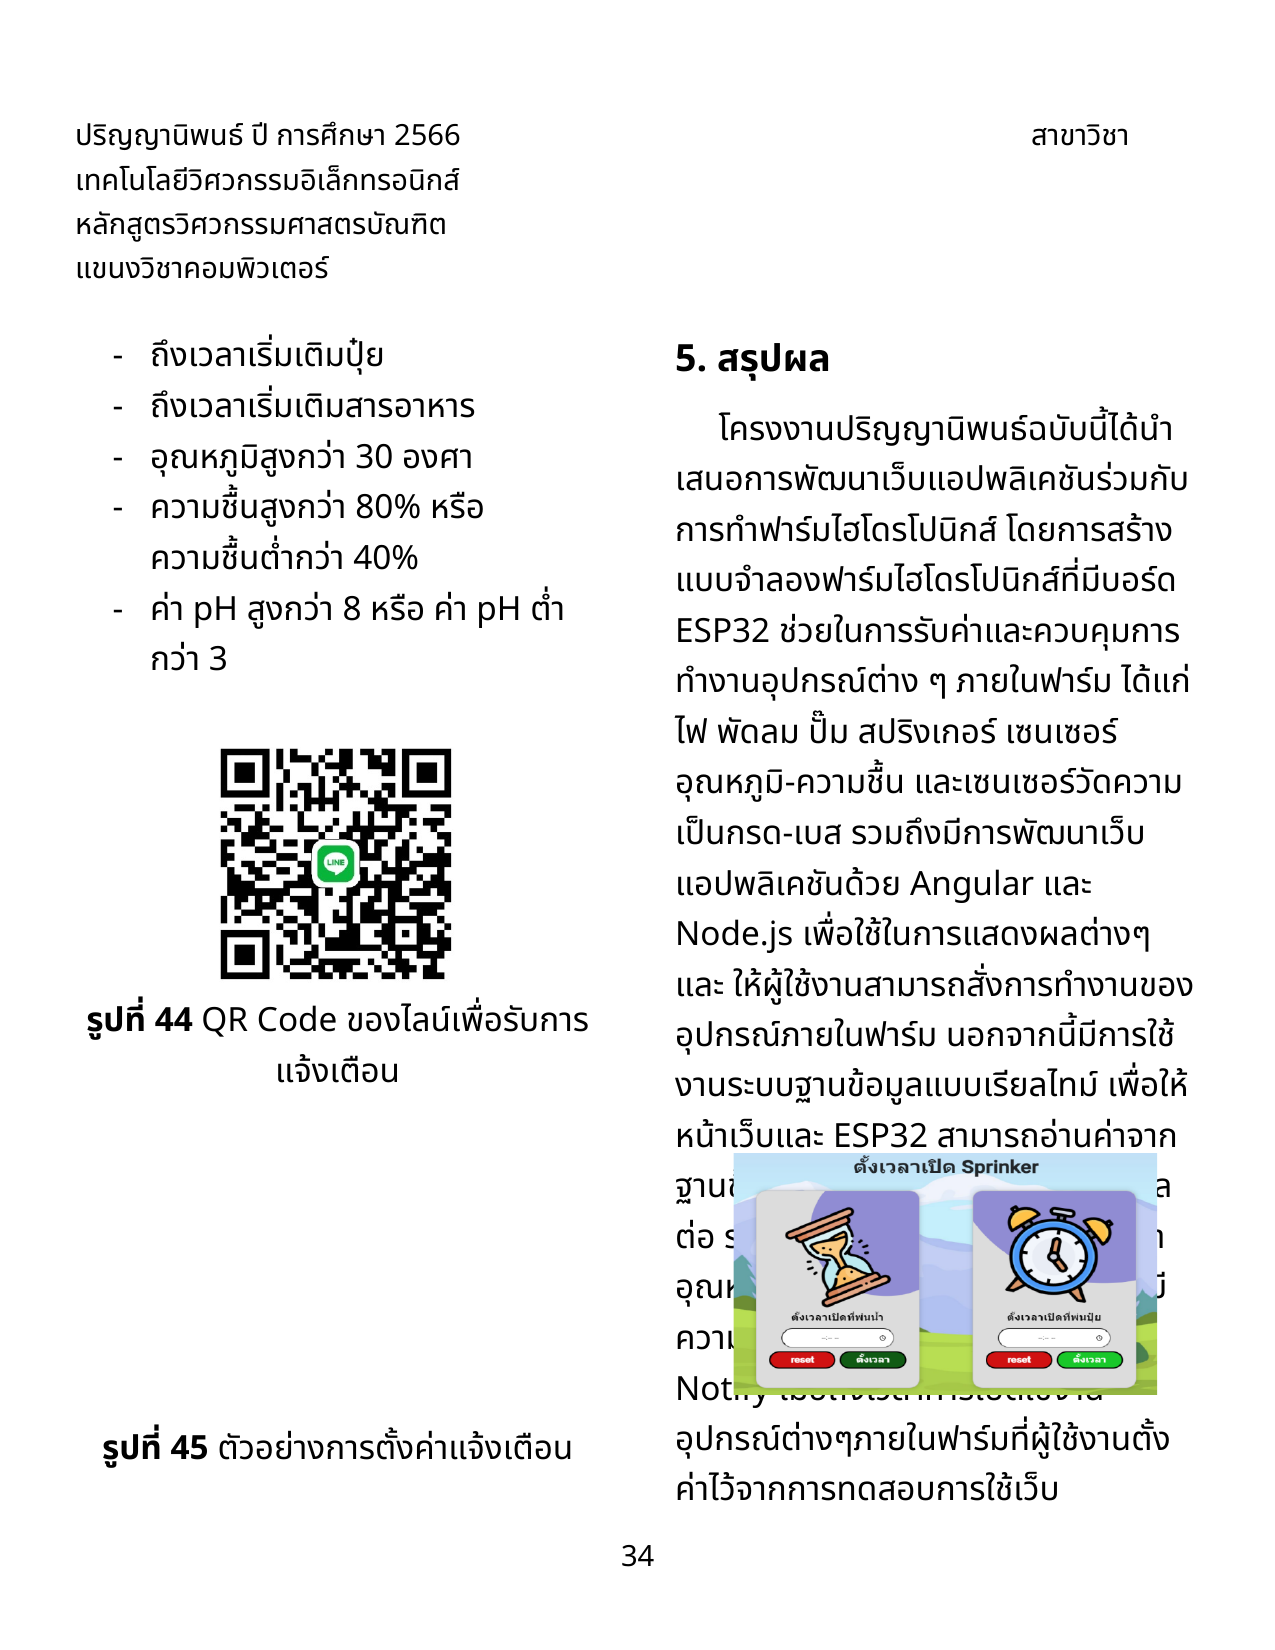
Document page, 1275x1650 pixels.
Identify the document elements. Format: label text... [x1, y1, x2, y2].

text รูปที่ 44 QR Code ของไลน์เพื่อรับการแจ้งเตือน [75, 996, 600, 1097]
list ถึงเวลาเริ่มเติมสารอาหาร [112, 382, 600, 432]
picture [733, 1153, 1158, 1395]
list อุณหภูมิสูงกว่า 30 องศา [112, 432, 600, 483]
list ถึงเวลาเริ่มเติมปุ๋ย [112, 331, 600, 382]
text รูปที่ 45 ตัวอย่างการตั้งค่าแจ้งเตือน [75, 1424, 600, 1475]
list ค่า pH สูงกว่า 8 หรือ ค่า pH ต่ำกว่า 3 [112, 584, 600, 686]
text 5. สรุปผล [675, 331, 1200, 388]
list ความชื้นสูงกว่า 80% หรือ ความชื้นต่ำกว่า 40% [112, 483, 600, 584]
picture [213, 741, 458, 986]
